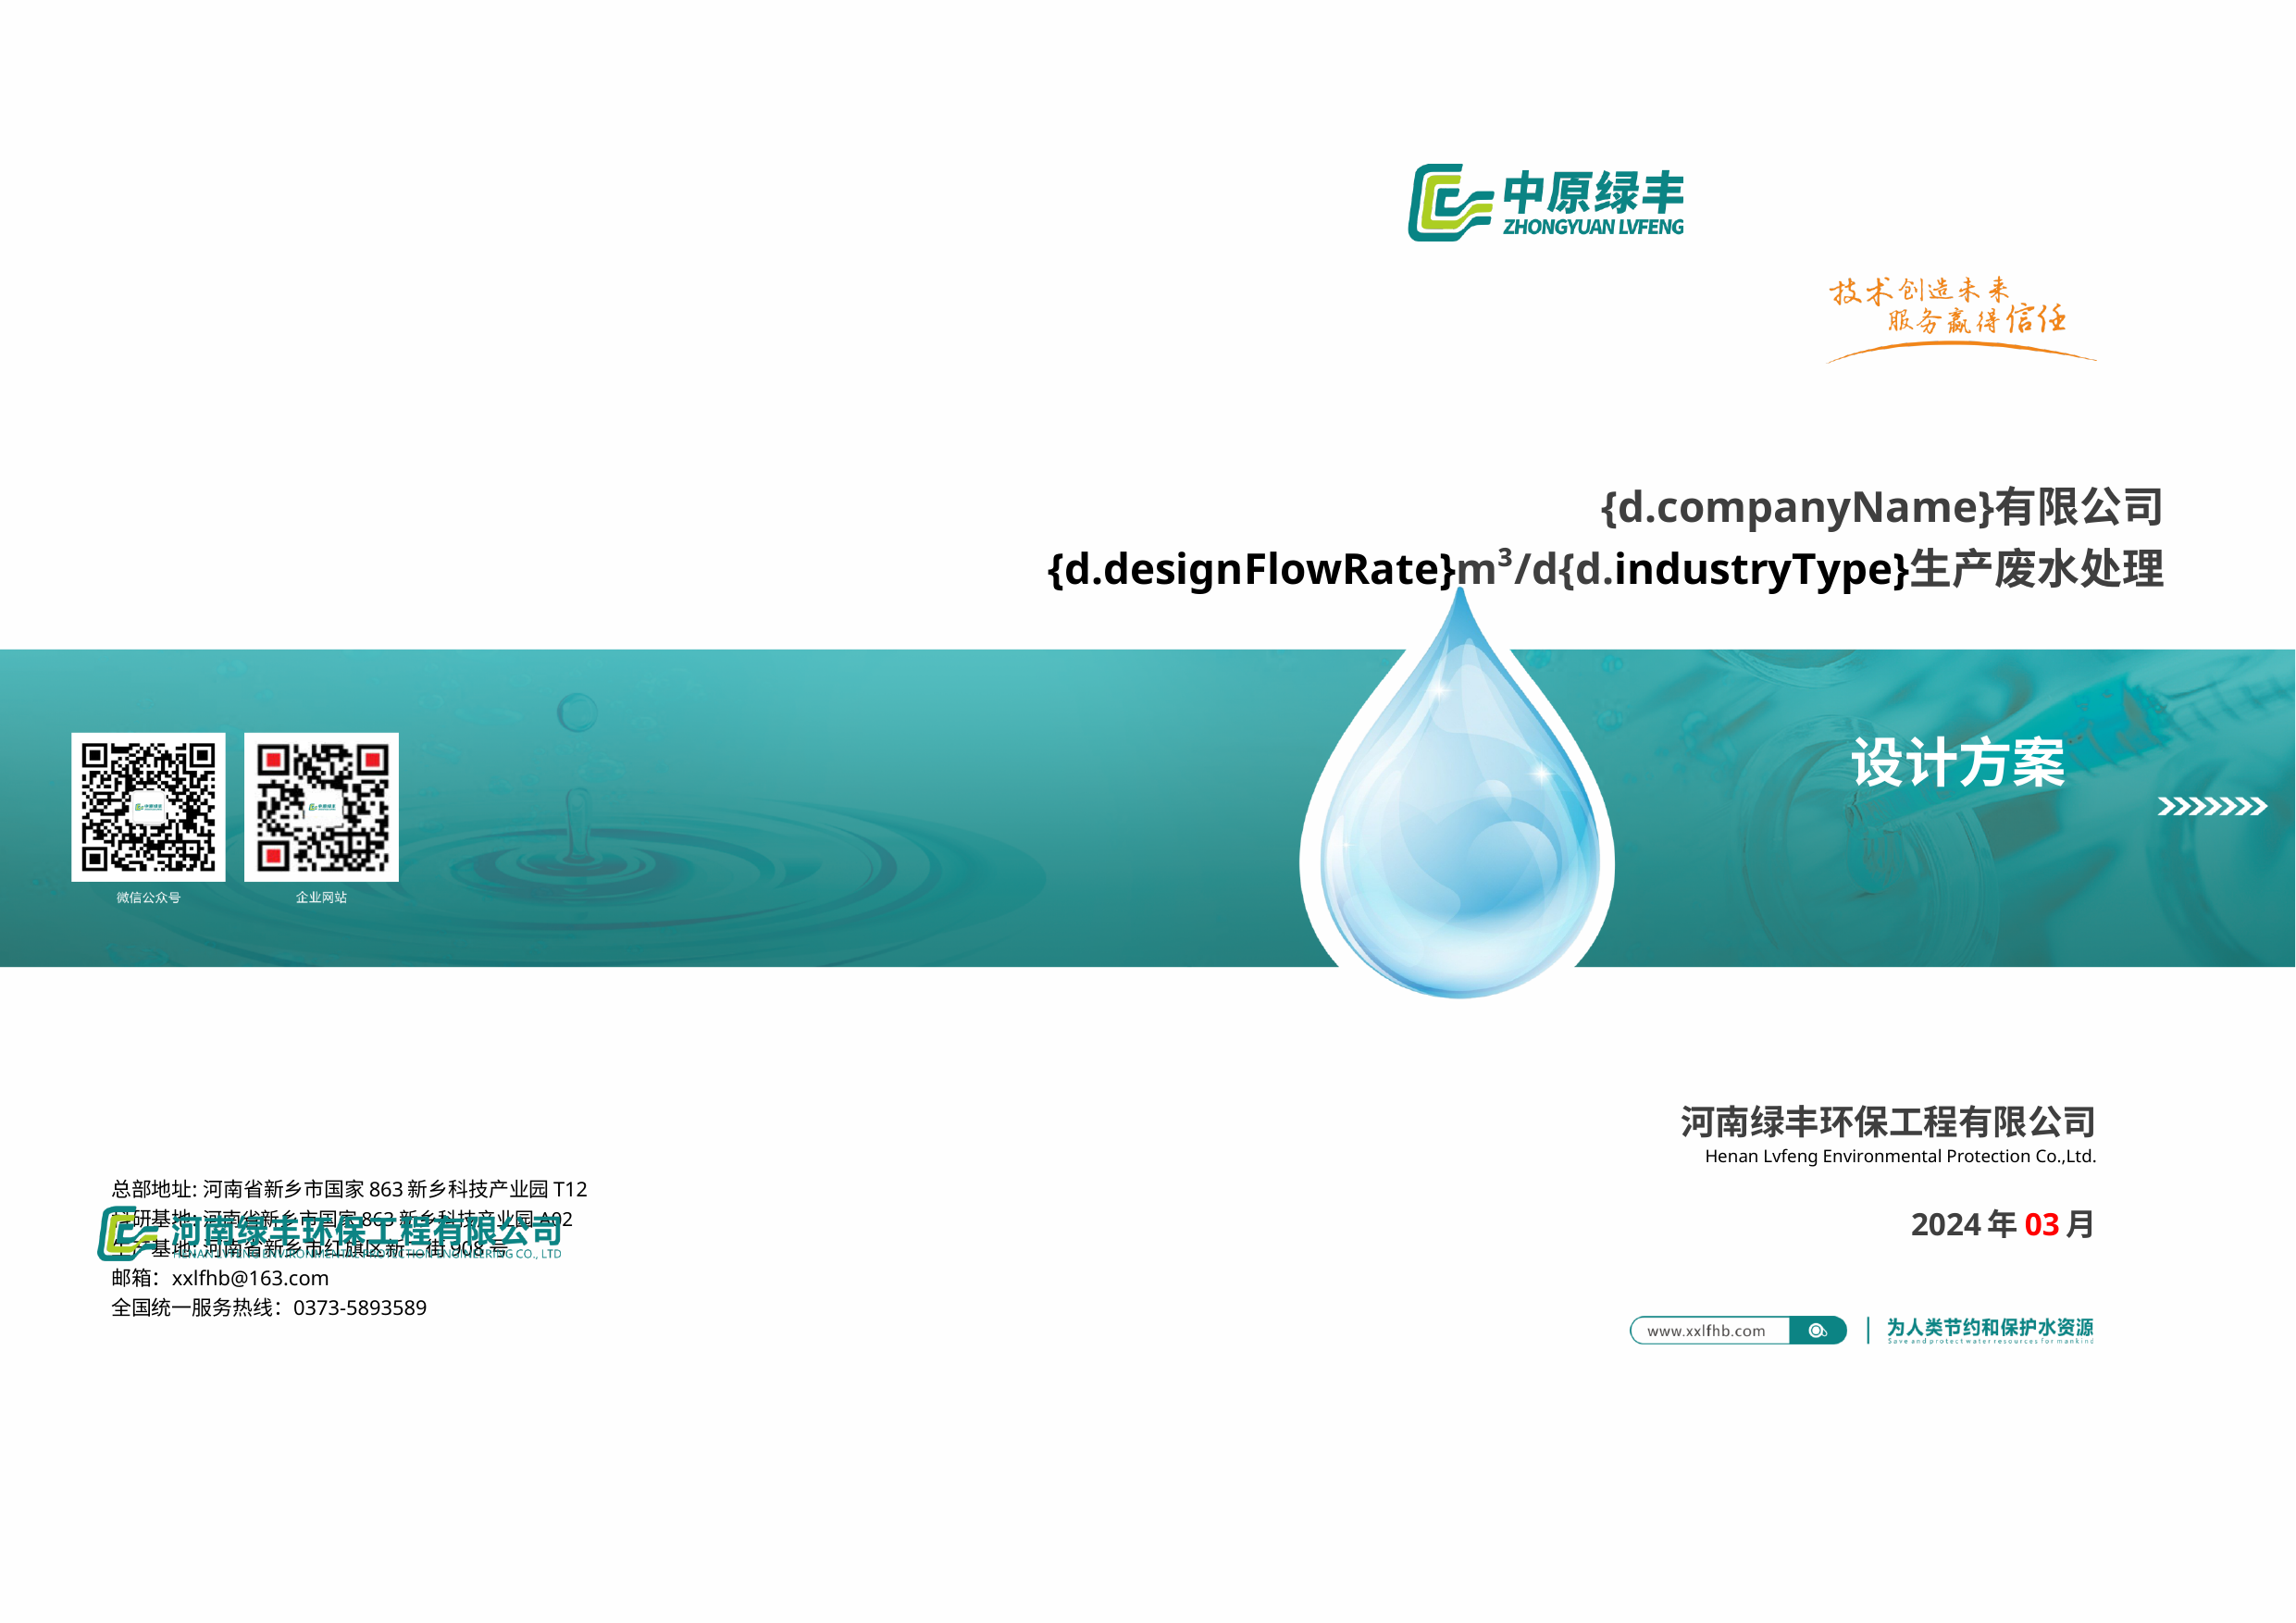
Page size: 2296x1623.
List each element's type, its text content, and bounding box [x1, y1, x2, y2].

picture [0, 0, 2296, 1623]
text {d.companyName}有限公司 [131, 474, 2164, 535]
text {d.designFlowRate}m³/d{d.industryType}生产废水处理 [131, 535, 2164, 597]
